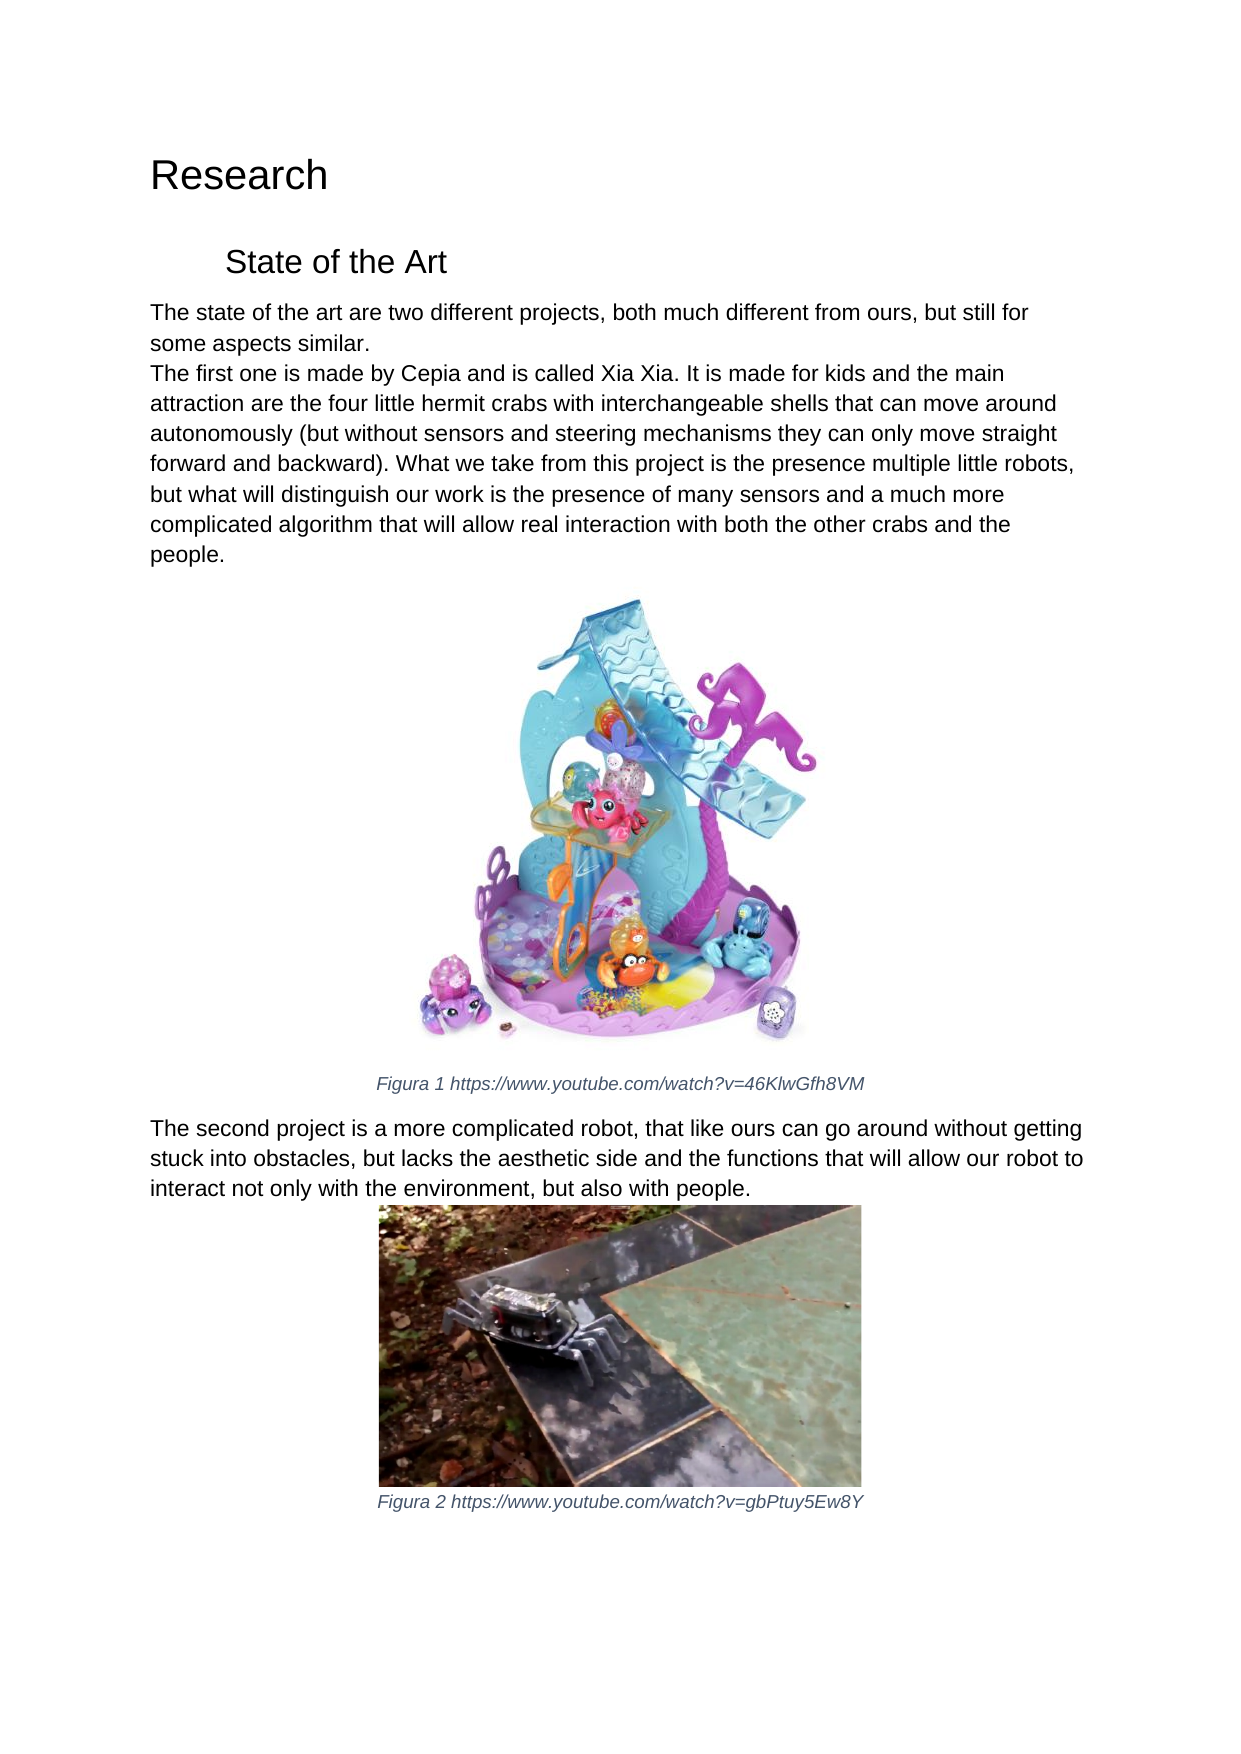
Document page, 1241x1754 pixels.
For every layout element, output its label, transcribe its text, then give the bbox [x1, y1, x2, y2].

text The first one is made by Cepia and is called Xia Xia. It is made for kids and the main attraction are the four little hermit crabs with interchangeable shells that can move around autonomously (but without sensors and steering mechanisms they can only move straight forward and backward). What we take from this project is the presence multiple little robots, but what will distinguish our work is the presence of many sensors and a much more complicated algorithm that will allow real interaction with both the other crabs and the people. [150, 360, 1090, 567]
subtitle Research [150, 150, 1090, 198]
subtitle State of the Art [150, 243, 1090, 281]
text The state of the art are two different projects, both much different from ours, but still for some aspects similar. [150, 299, 1090, 356]
picture [393, 571, 847, 1069]
picture [378, 1205, 862, 1487]
text The second project is a more complicated robot, that like ours can go around without getting stuck into obstacles, but lacks the aesthetic side and the functions that will allow our robot to interact not only with the environment, but also with people. [150, 1115, 1090, 1201]
